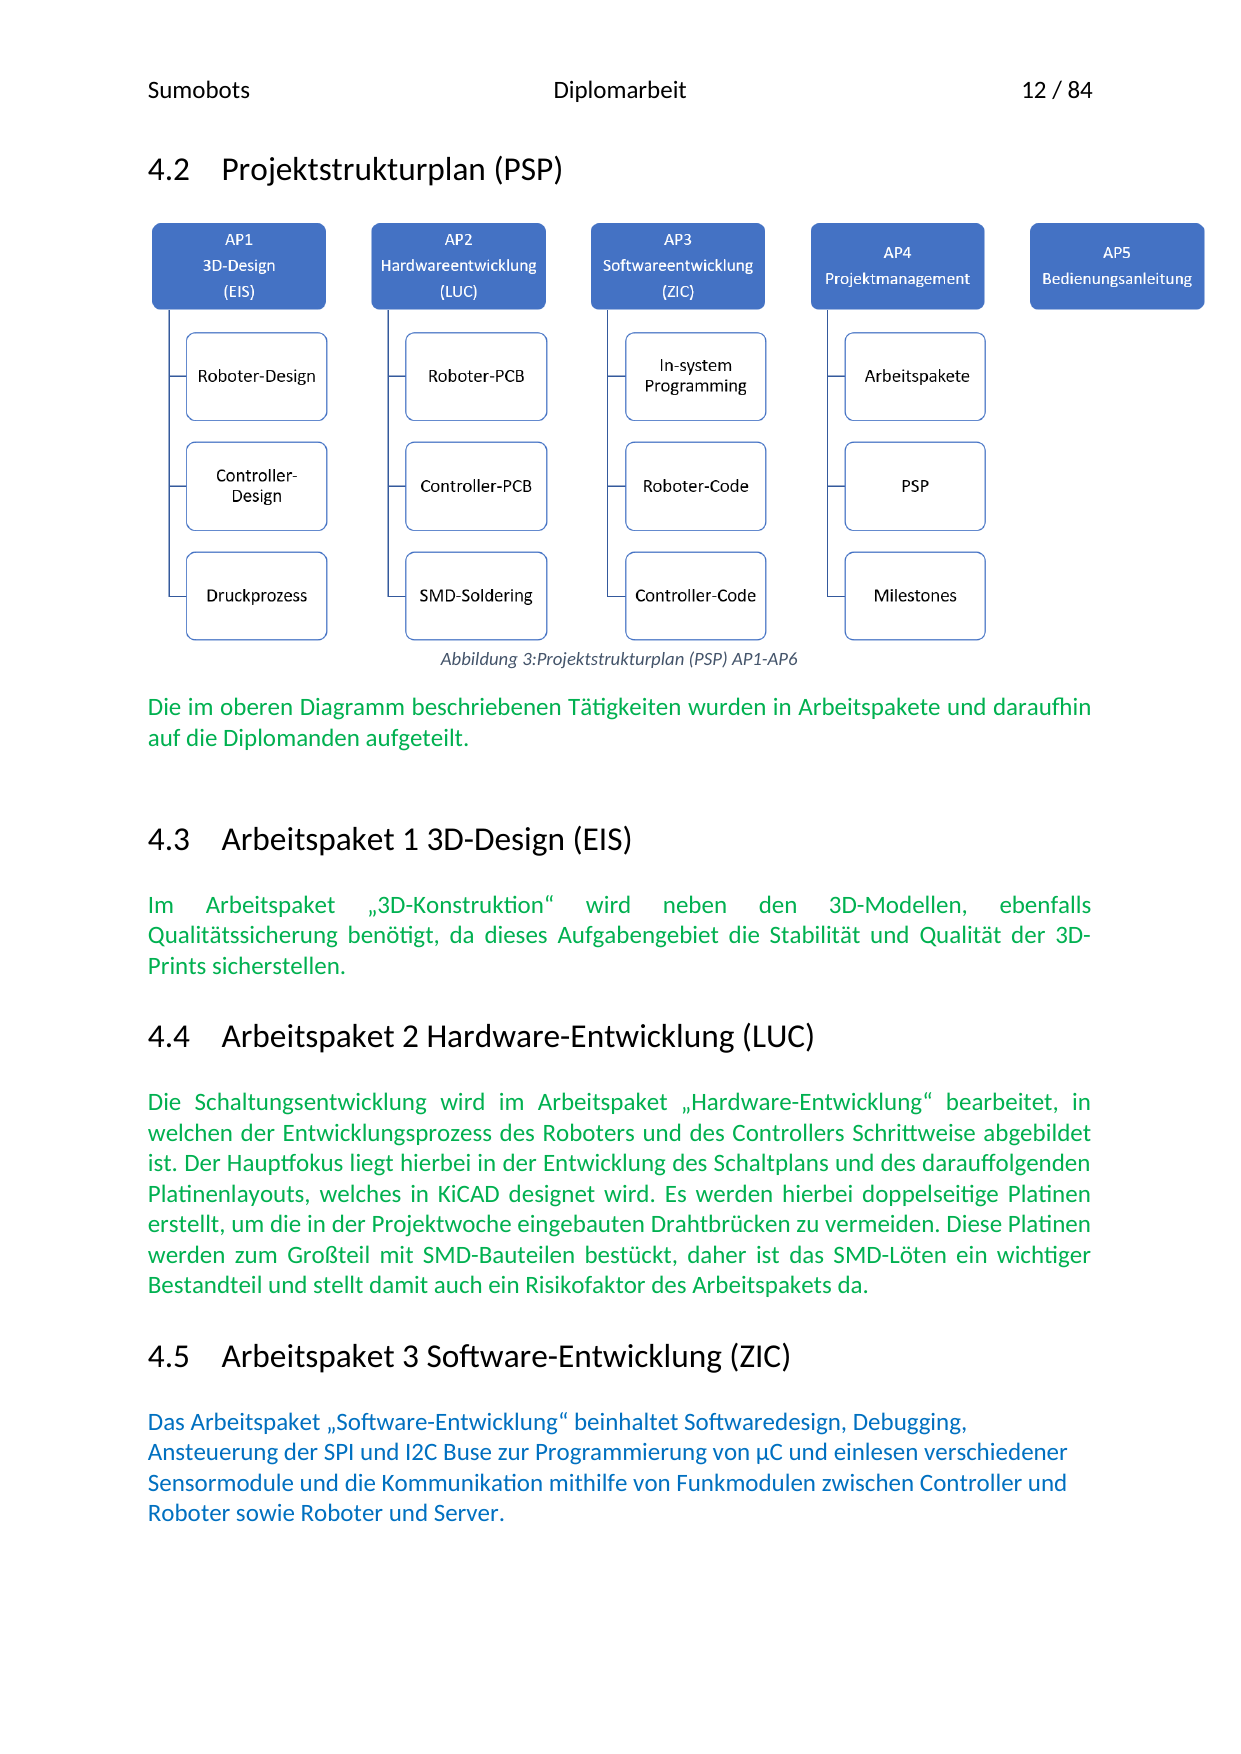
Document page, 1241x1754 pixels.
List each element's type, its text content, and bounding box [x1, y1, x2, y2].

text Die Schaltungsentwicklung wird im Arbeitspaket „Hardware-Entwicklung“ bearbeitet, in welchen der Entwicklungsprozess des Roboters und des Controllers Schrittweise abgebildet ist. Der Hauptfokus liegt hierbei in der Entwicklung des Schaltplans und des darauffolgenden Platinenlayouts, welches in KiCAD designet wird. Es werden hierbei doppelseitige Platinen erstellt, um die in der Projektwoche eingebauten Drahtbrücken zu vermeiden. Diese Platinen werden zum Großteil mit SMD-Bauteilen bestückt, daher ist das SMD-Löten ein wichtiger Bestandteil und stellt damit auch ein Risikofaktor des Arbeitspakets da. [148, 1086, 1093, 1300]
picture [147, 218, 1208, 648]
subtitle Projektstrukturplan (PSP) [148, 148, 1093, 188]
subtitle Arbeitspaket 3 Software-Entwicklung (ZIC) [148, 1335, 1093, 1375]
text Das Arbeitspaket „Software-Entwicklung“ beinhaltet Softwaredesign, Debugging, Ansteuerung der SPI und I2C Buse zur Programmierung von µC und einlesen verschiedener Sensormodule und die Kommunikation mithilfe von Funkmodulen zwischen Controller und Roboter sowie Roboter und Server. [148, 1406, 1093, 1528]
text Im Arbeitspaket „3D-Konstruktion“ wird neben den 3D-Modellen, ebenfalls Qualitätssicherung benötigt, da dieses Aufgabengebiet die Stabilität und Qualität der 3D-Prints sicherstellen. [148, 889, 1093, 980]
subtitle Arbeitspaket 1 3D-Design (EIS) [148, 818, 1093, 858]
text Die im oberen Diagramm beschriebenen Tätigkeiten wurden in Arbeitspakete und daraufhin auf die Diplomanden aufgeteilt. [148, 691, 1093, 752]
subtitle Arbeitspaket 2 Hardware-Entwicklung (LUC) [148, 1015, 1093, 1056]
text Abbildung 3:Projektstrukturplan (PSP) AP1-AP6 [148, 648, 1093, 671]
